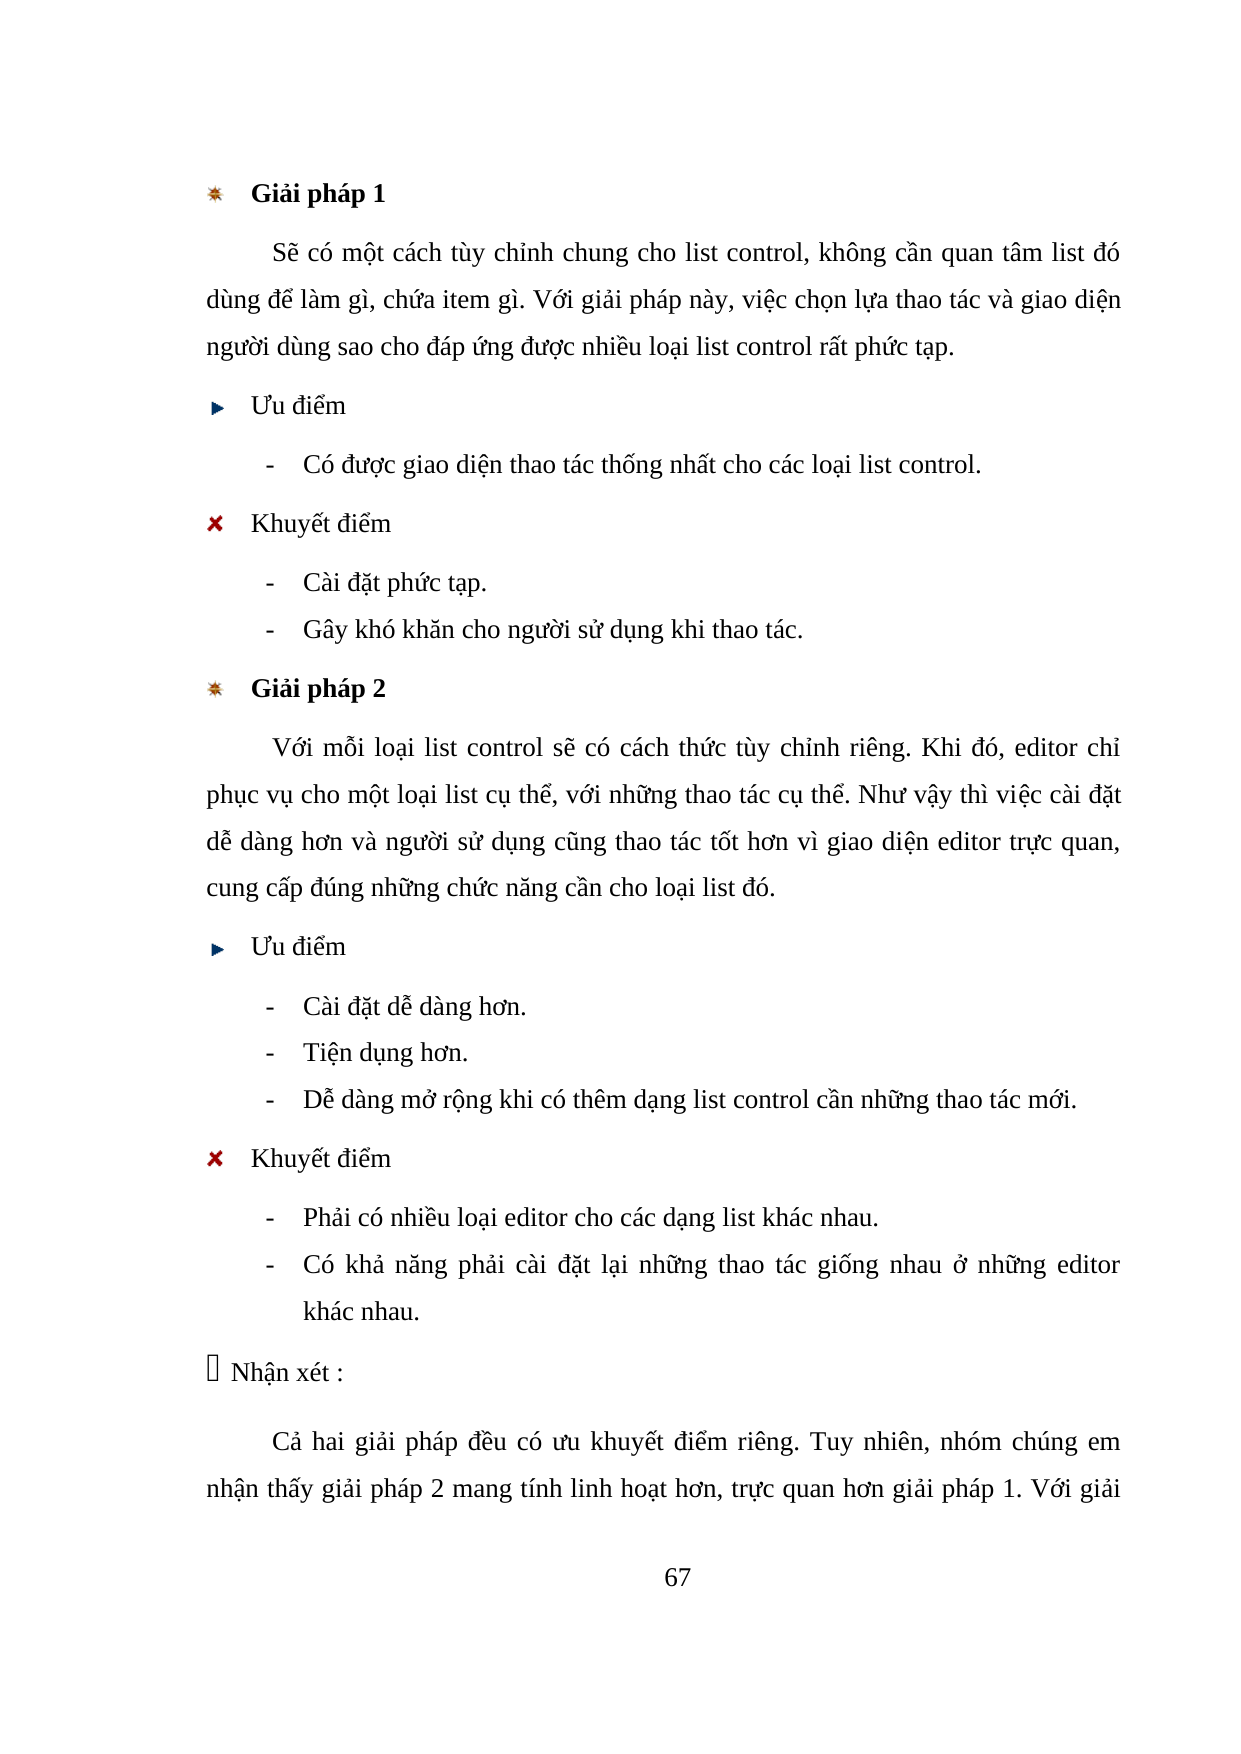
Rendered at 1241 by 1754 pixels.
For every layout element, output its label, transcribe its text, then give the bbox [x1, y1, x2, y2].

text Có được giao diện thao tác thống nhất cho các loại list control. [265, 448, 1122, 479]
picture [207, 515, 224, 533]
picture [207, 680, 224, 698]
picture [207, 185, 224, 203]
picture [207, 1150, 224, 1168]
picture [207, 939, 224, 956]
text Phải có nhiều loại editor cho các dạng list khác nhau. [265, 1201, 1122, 1232]
text Sẽ có một cách tùy chỉnh chung cho list control, không cần quan tâm list đó dùng để làm gì, chứa item gì. Với giải pháp này, việc chọn lựa thao tác và giao diện người dùng sao cho đáp ứng được nhiều loại list control rất phức tạp. [206, 236, 1122, 361]
text Khuyết điểm [206, 507, 1122, 538]
text Với mỗi loại list control sẽ có cách thức tùy chỉnh riêng. Khi đó, editor chỉ phục vụ cho một loại list cụ thể, với những thao tác cụ thể. Như vậy thì việc cài đặt dễ dàng hơn và người sử dụng cũng thao tác tốt hơn vì giao diện editor trực quan, cung cấp đúng những chức năng cần cho loại list đó. [206, 731, 1122, 902]
text Cài đặt phức tạp. [265, 566, 1122, 597]
text Ưu điểm [206, 389, 1122, 420]
text Khuyết điểm [206, 1142, 1122, 1173]
text Ưu điểm [206, 931, 1122, 962]
text Dễ dàng mở rộng khi có thêm dạng list control cần những thao tác mới. [265, 1083, 1122, 1114]
text Có khả năng phải cài đặt lại những thao tác giống nhau ở những editor khác nhau. [265, 1248, 1122, 1326]
text Nhận xét : [206, 1354, 1122, 1390]
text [206, 1425, 1122, 1503]
text Cài đặt dễ dàng hơn. [265, 990, 1122, 1021]
text Giải pháp 1 [206, 177, 1122, 208]
text Giải pháp 2 [206, 672, 1122, 703]
text Gây khó khăn cho người sử dụng khi thao tác. [265, 613, 1122, 644]
text Tiện dụng hơn. [265, 1036, 1122, 1067]
picture [207, 397, 224, 415]
